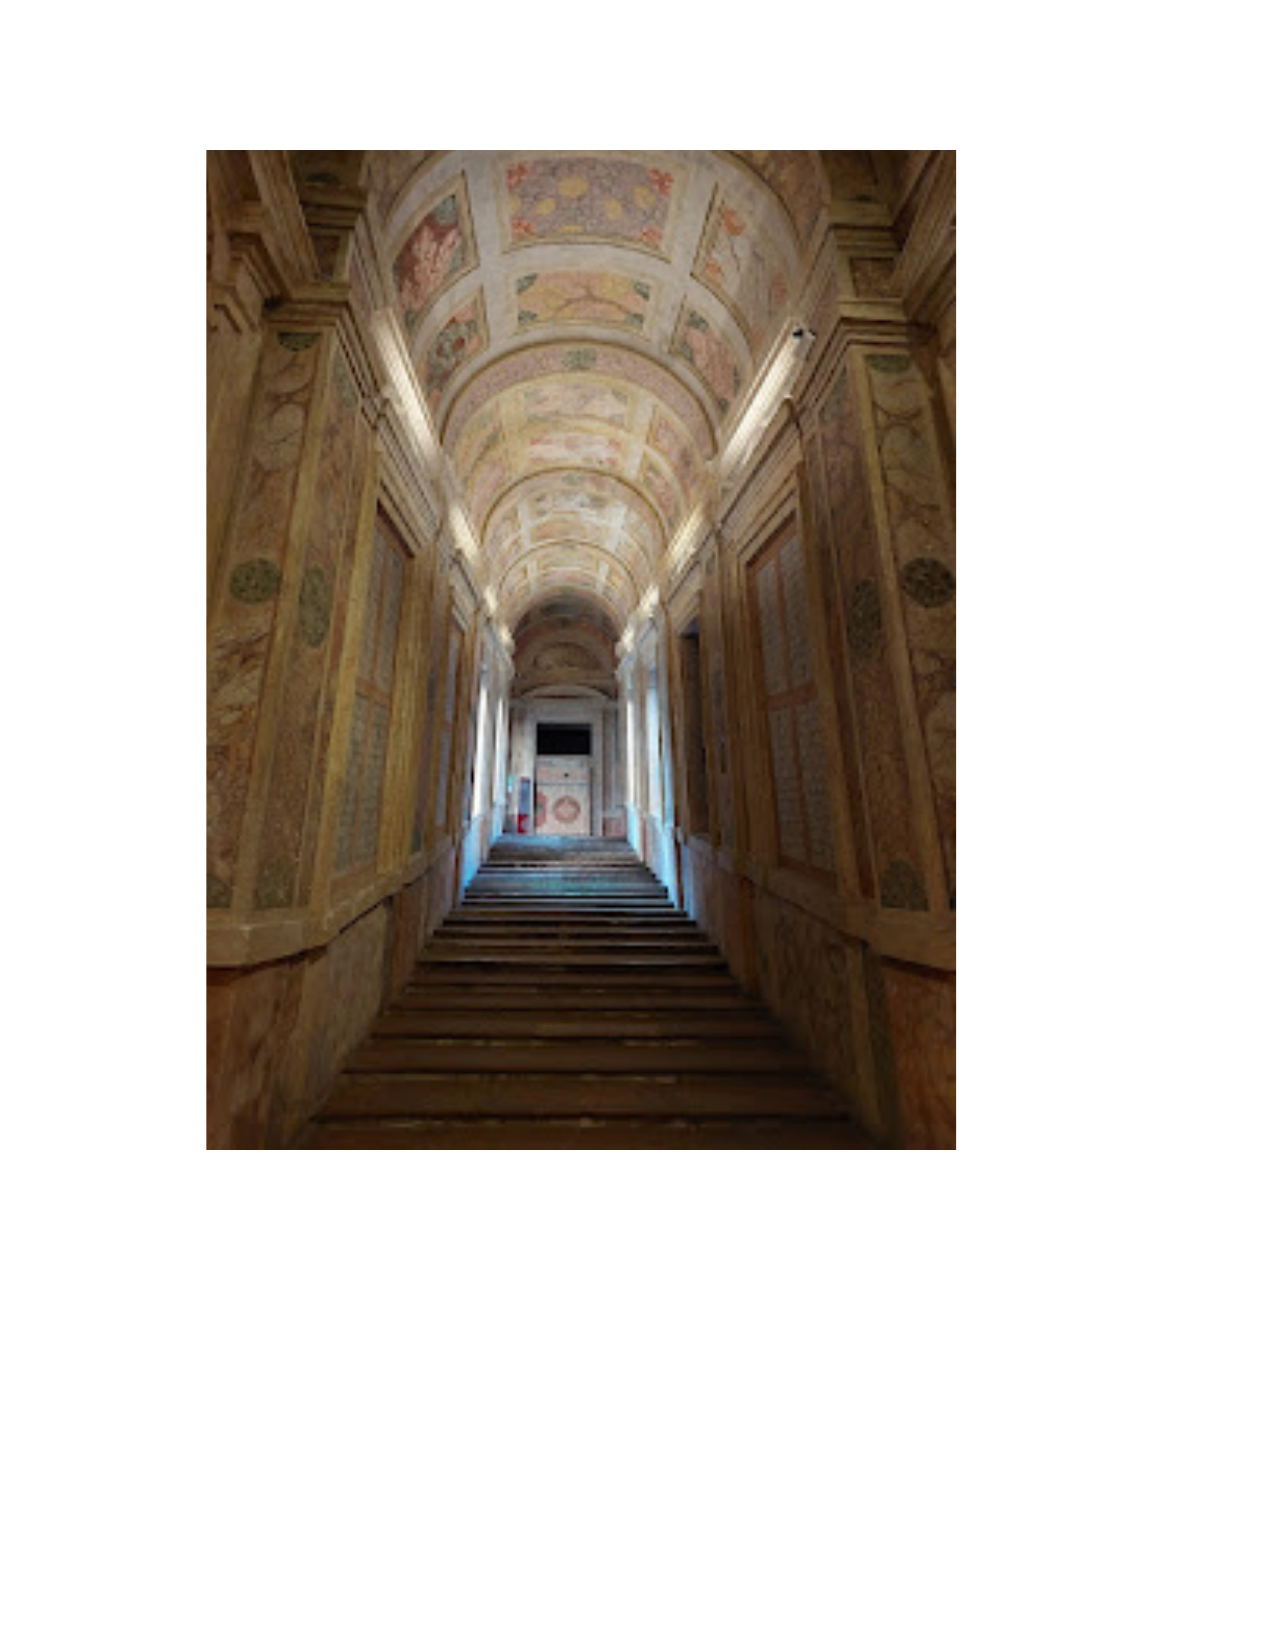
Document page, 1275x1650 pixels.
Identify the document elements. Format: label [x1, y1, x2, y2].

picture [206, 150, 957, 1150]
